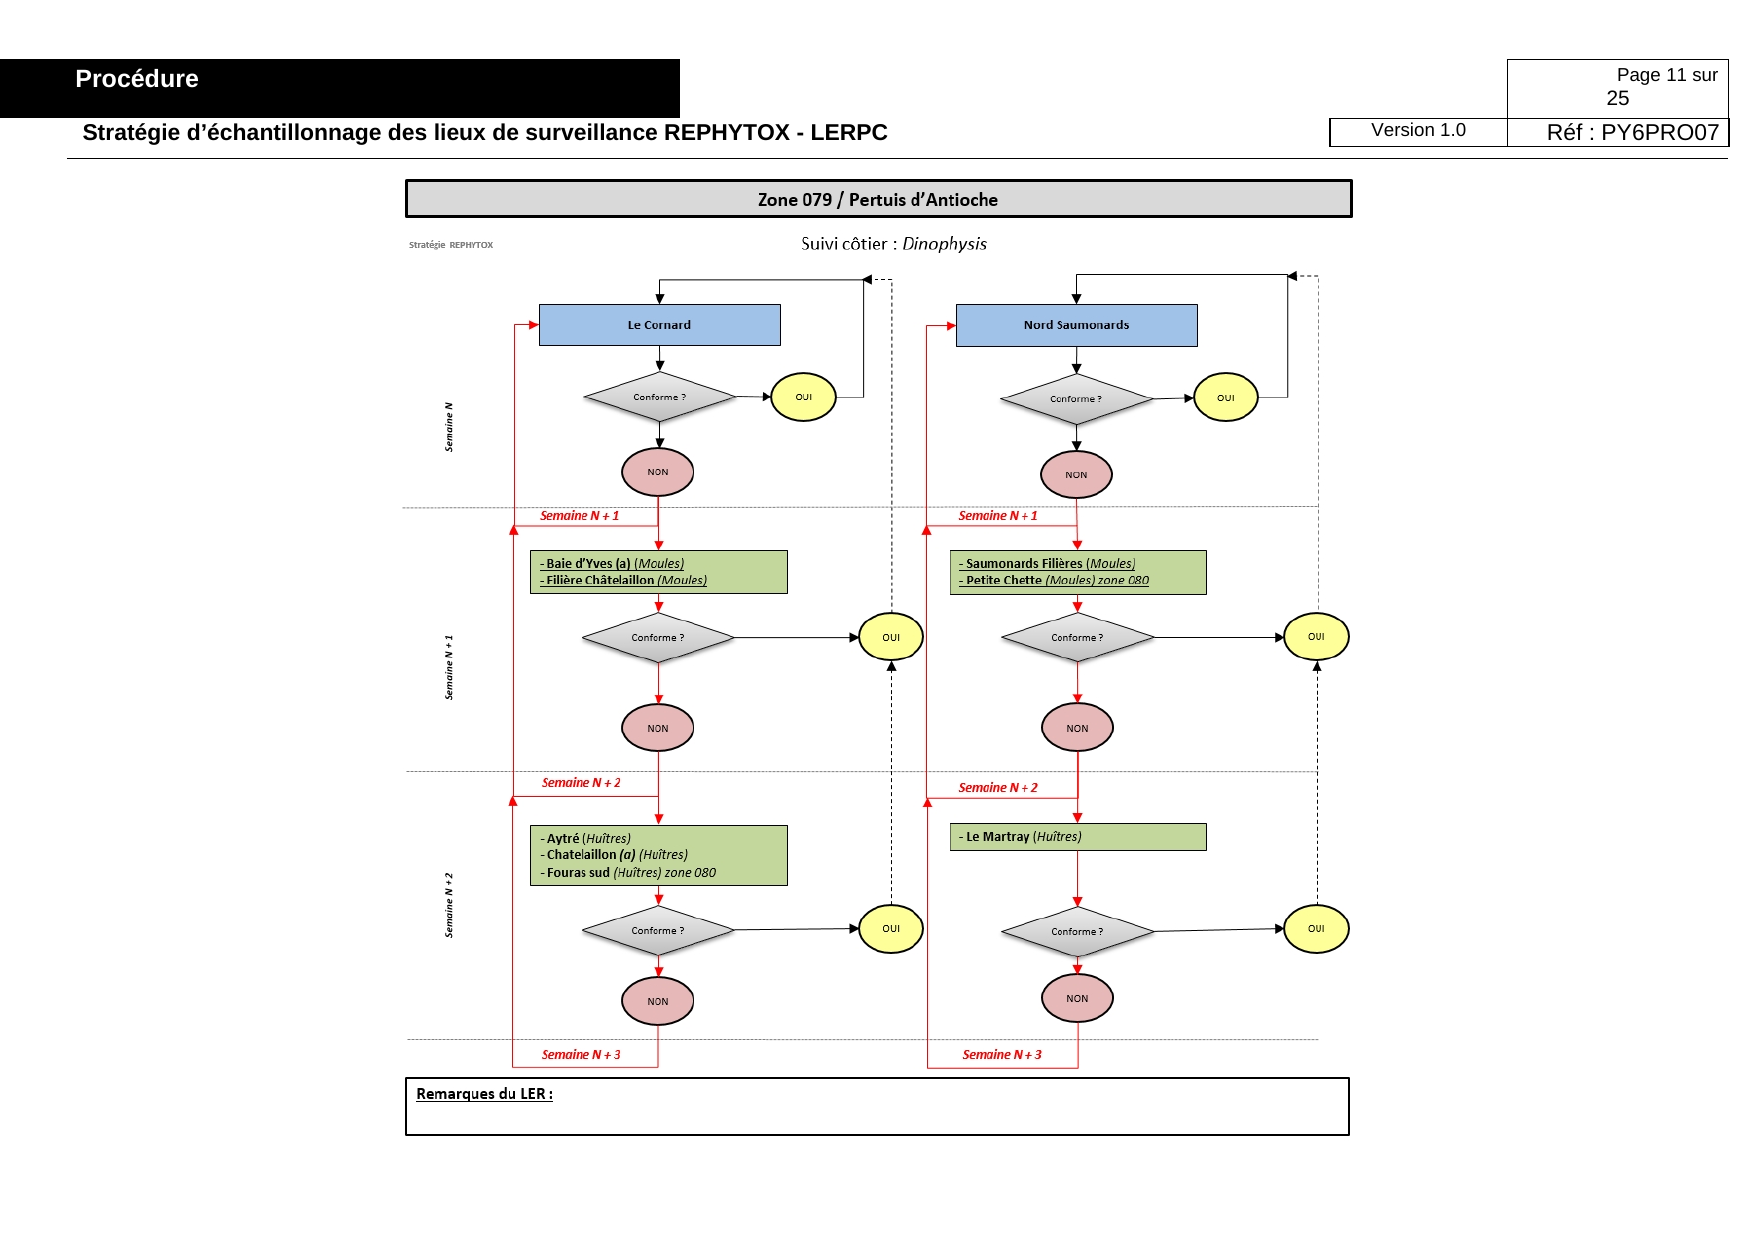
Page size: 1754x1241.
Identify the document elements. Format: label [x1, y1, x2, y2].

picture [399, 176, 1355, 1141]
